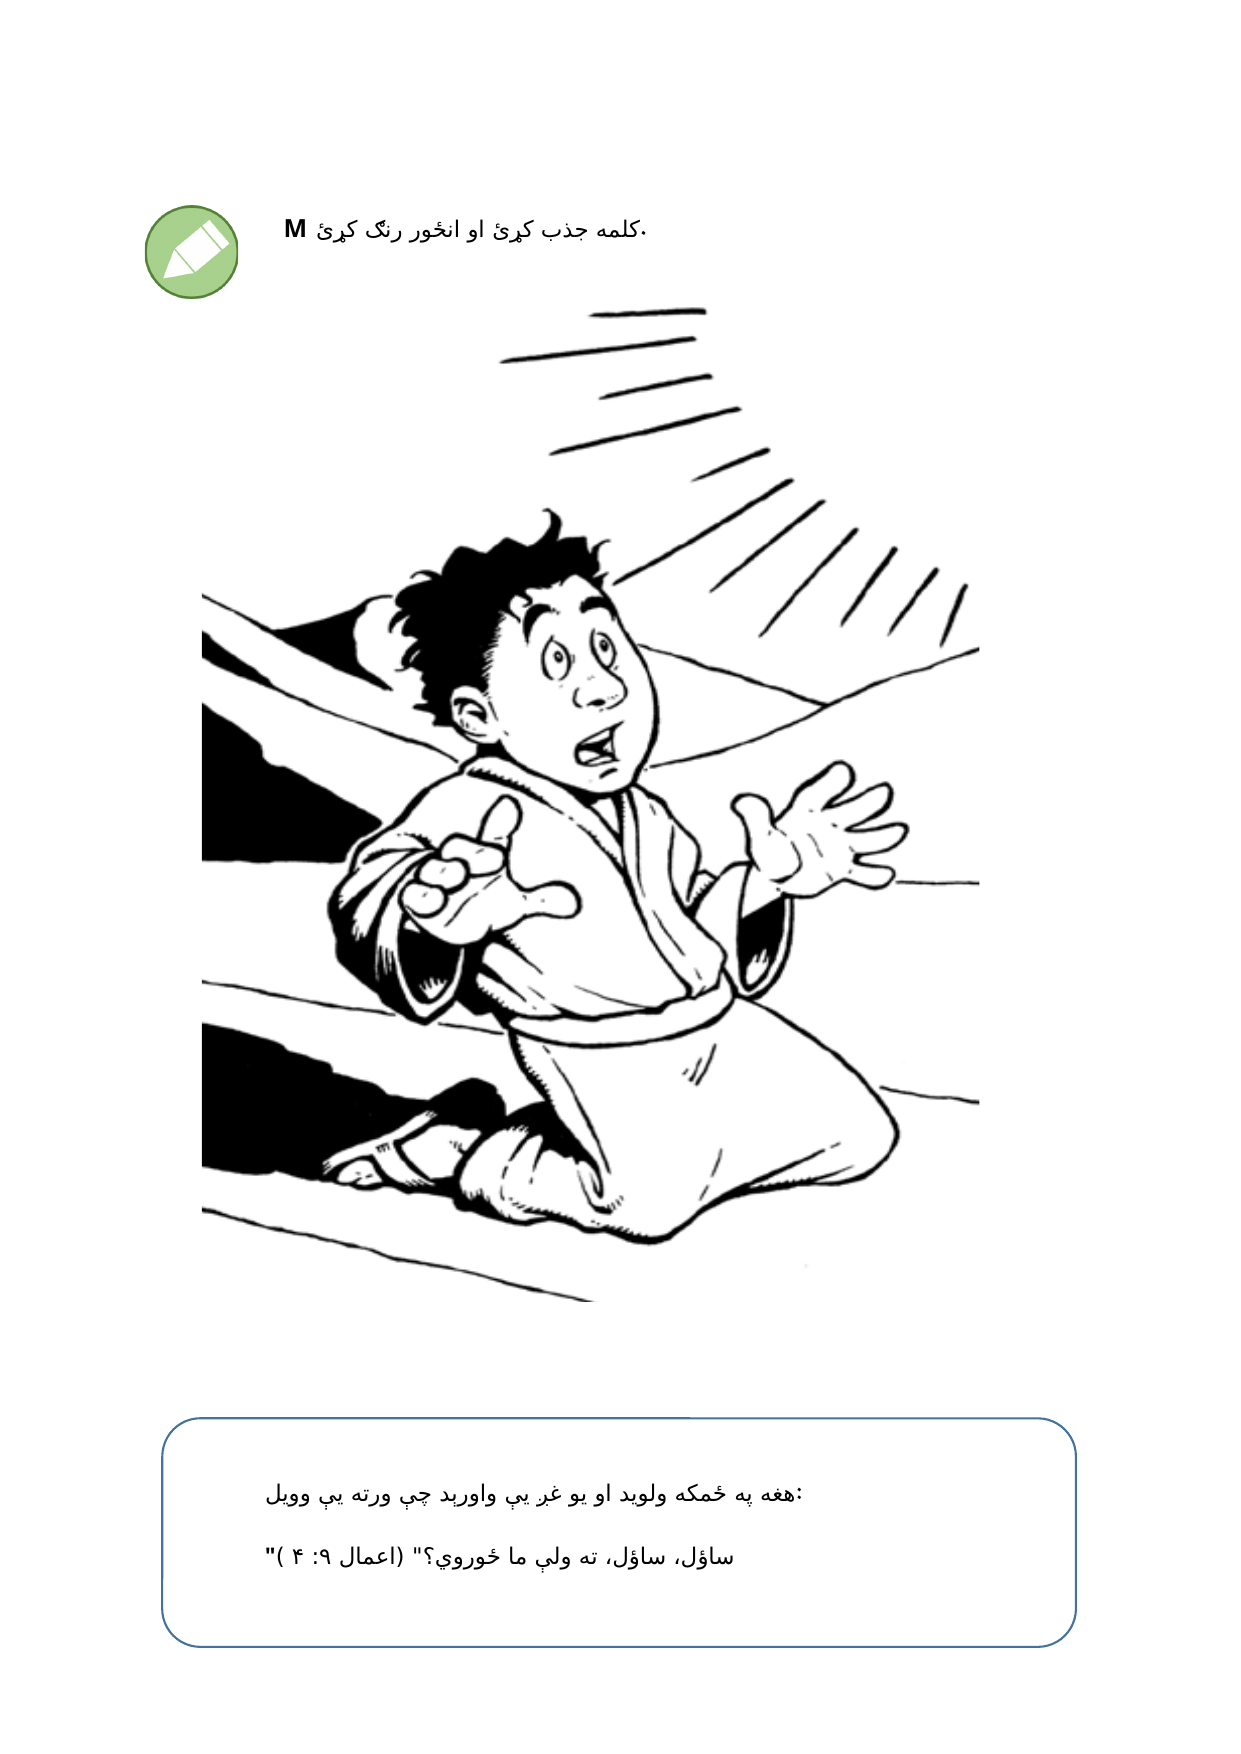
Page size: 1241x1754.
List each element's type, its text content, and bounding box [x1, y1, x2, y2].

picture [201, 306, 980, 1302]
text M کلمه جذب کړئ او انځور رنګ کړئ. [239, 206, 1090, 253]
text هغه په ځمکه ولوید او یو غږ یې واورېد چې ورته یې وویل: [150, 1472, 1090, 1515]
text "ساؤل، ساؤل، ته ولې ما ځوروي؟" (اعمال ۹: ۴ ) [150, 1535, 1090, 1579]
picture [144, 205, 239, 299]
